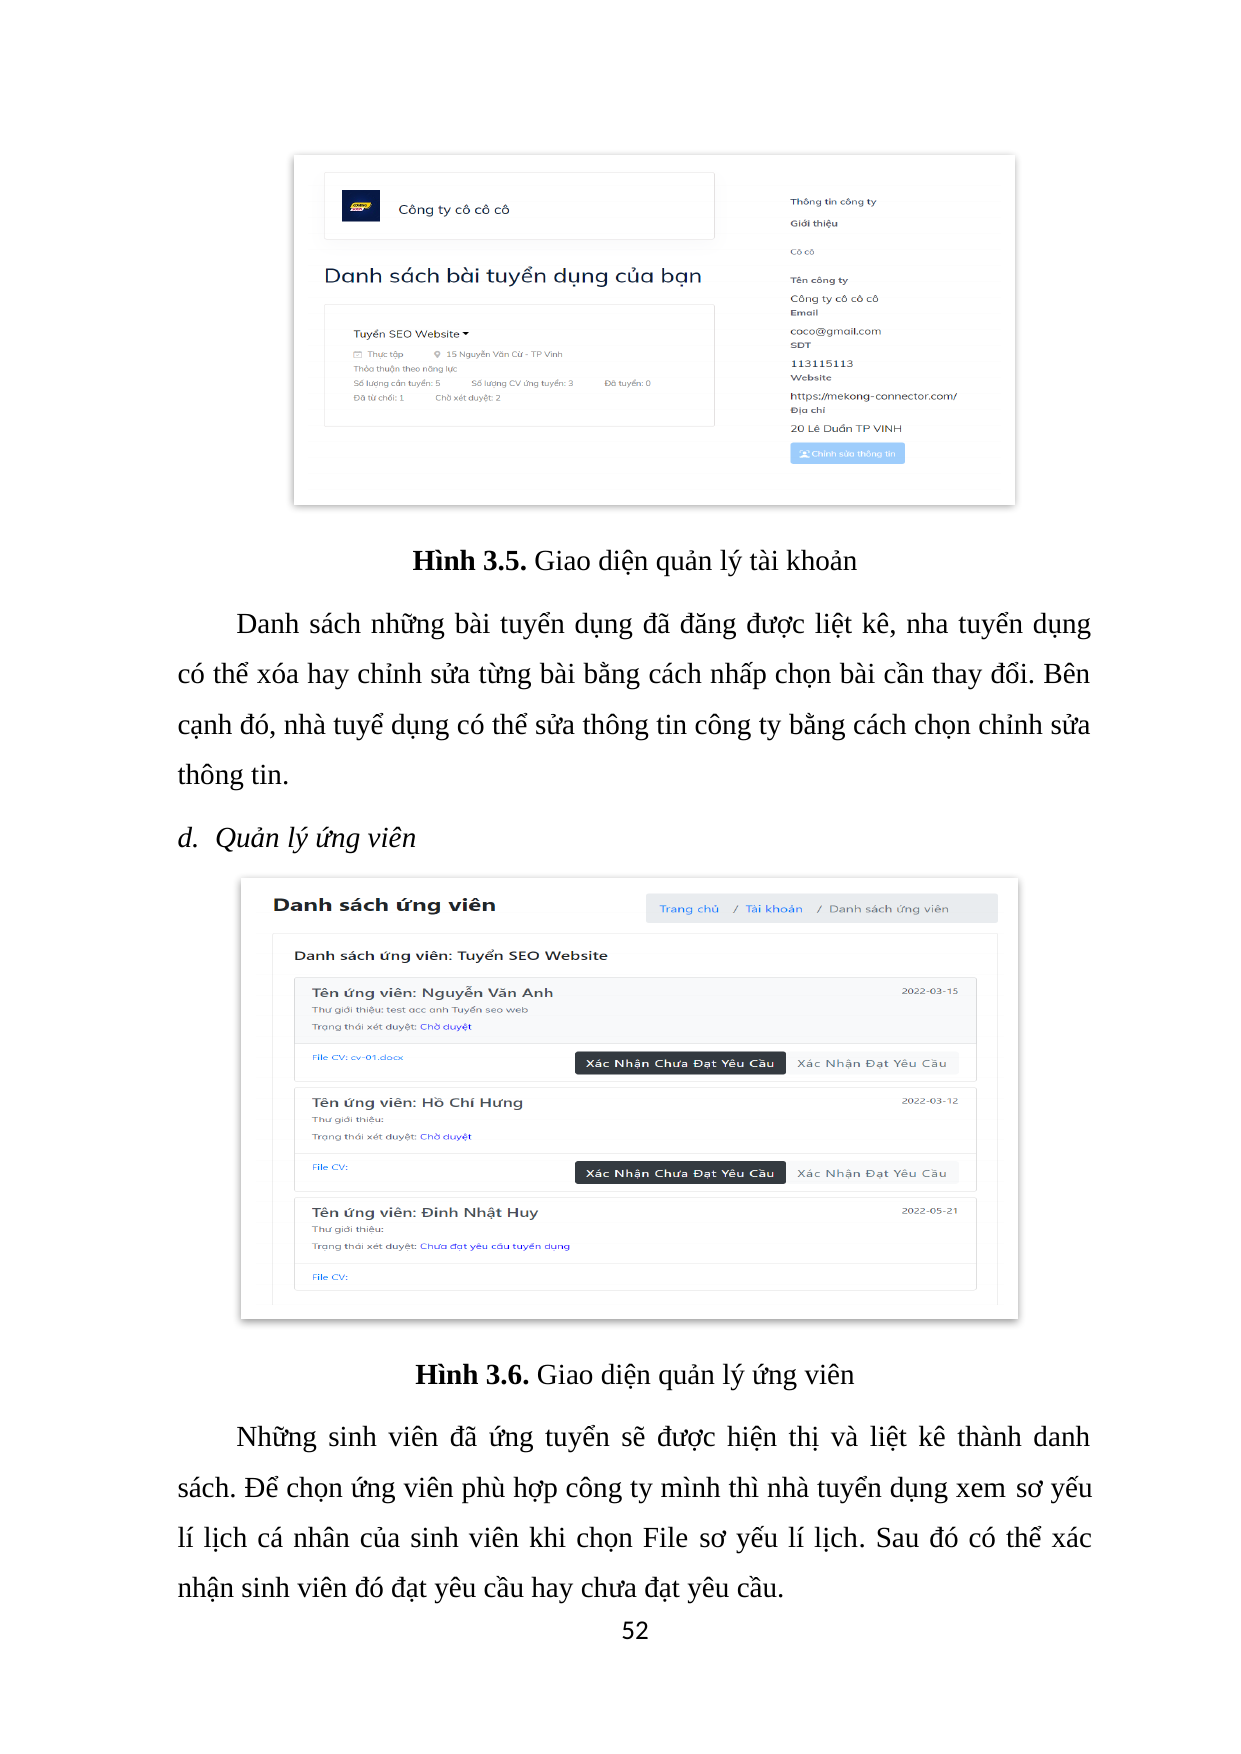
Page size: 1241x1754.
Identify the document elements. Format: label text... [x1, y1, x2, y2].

picture [308, 170, 1001, 490]
list Quản lý ứng viên [177, 820, 1092, 854]
text Hình 3.5. Giao diện quản lý tài khoản [177, 543, 1092, 577]
text Hình 3.6. Giao diện quản lý ứng viên [177, 1357, 1092, 1390]
picture [256, 892, 1004, 1305]
text Những sinh viên đã ứng tuyển sẽ được hiện thị và liệt kê thành danh sách. Để chọn ứng viên phù hợp công ty mình thì nhà tuyển dụng xem sơ yếu lí lịch cá nhân của sinh viên khi chọn File sơ yếu lí lịch. Sau đó có thể xác nhận sinh viên đó đạt yêu cầu hay chưa đạt yêu cầu. [177, 1419, 1092, 1604]
text Danh sách những bài tuyển dụng đã đăng được liệt kê, nha tuyển dụng có thể xóa hay chỉnh sửa từng bài bằng cách nhấp chọn bài cần thay đổi. Bên cạnh đó, nhà tuyể dụng có thể sửa thông tin công ty bằng cách chọn chỉnh sửa thông tin. [177, 606, 1092, 791]
